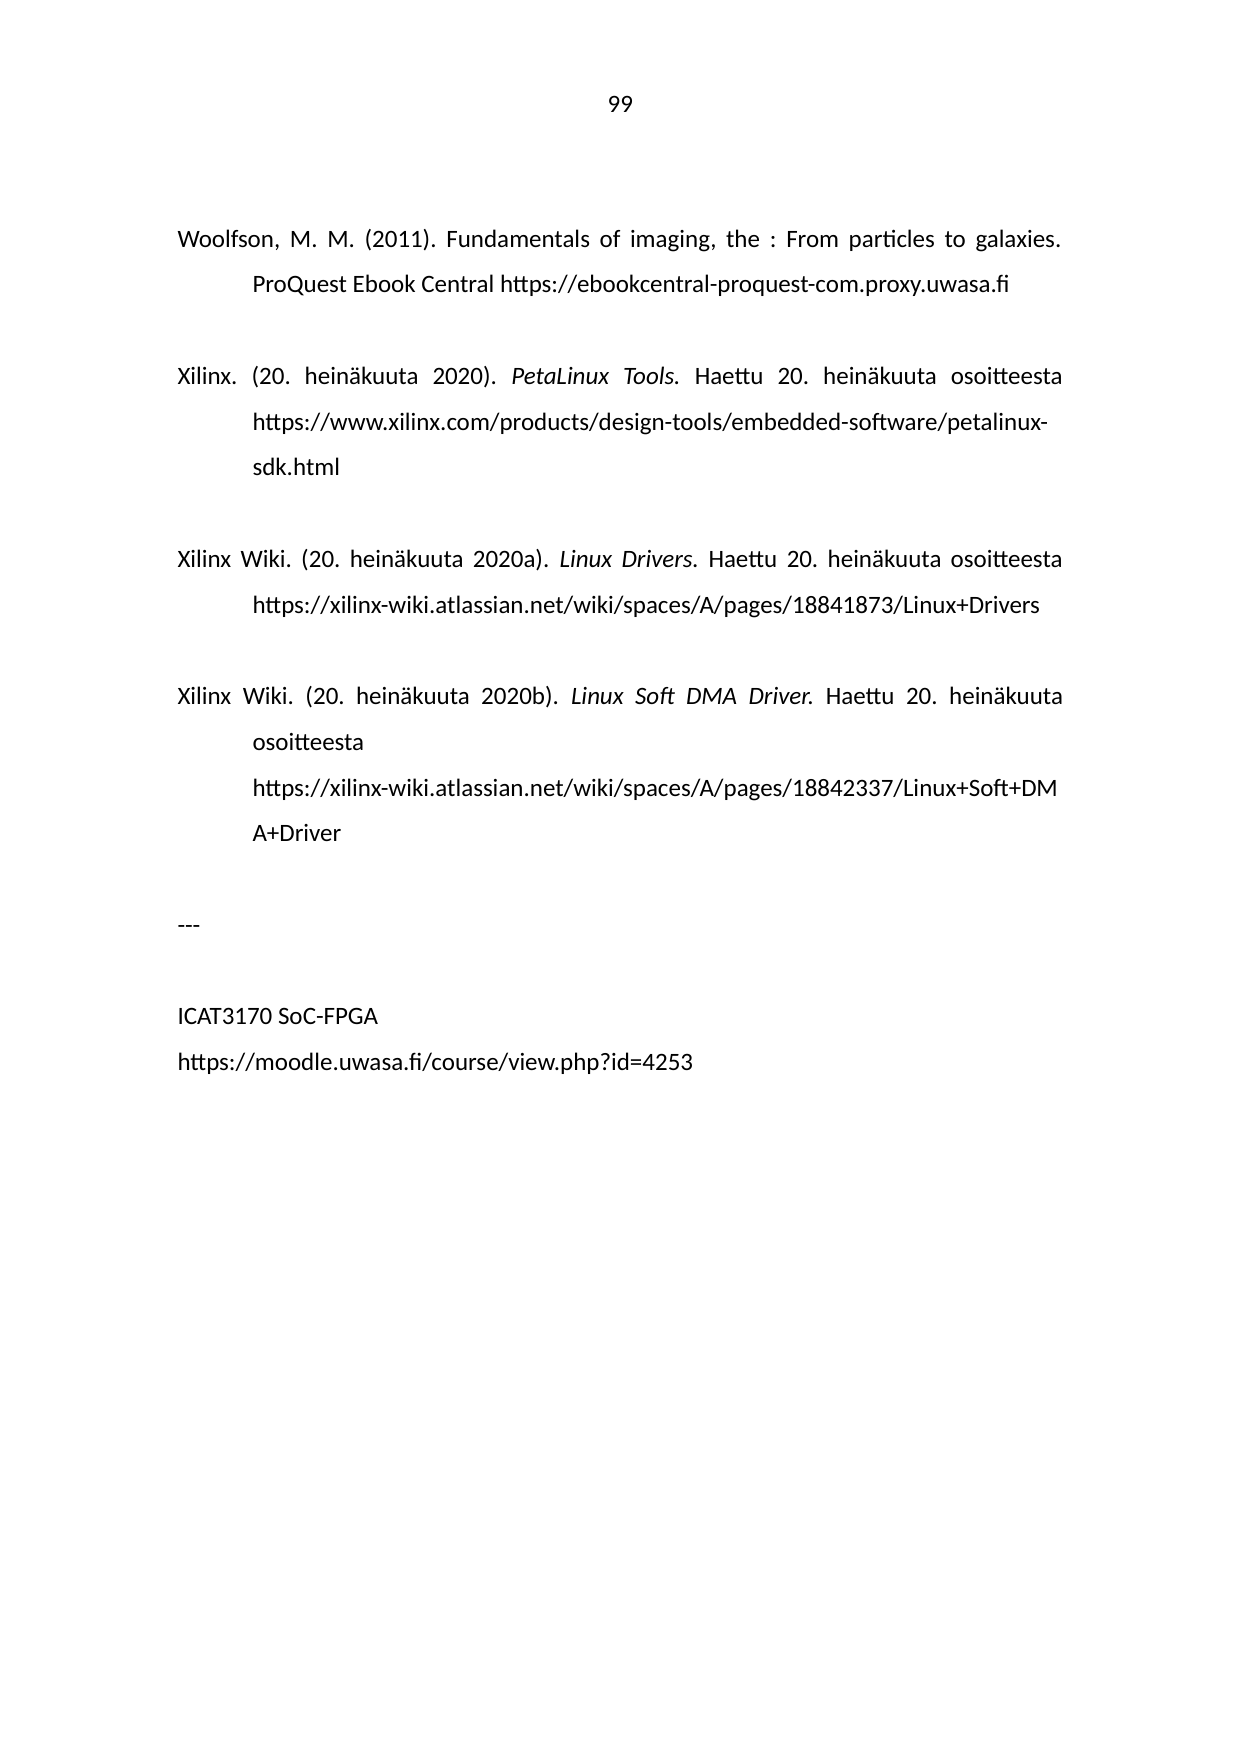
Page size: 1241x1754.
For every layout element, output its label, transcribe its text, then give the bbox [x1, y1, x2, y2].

text Xilinx Wiki. (20. heinäkuuta 2020a). Linux Drivers. Haettu 20. heinäkuuta osoitteesta https://xilinx-wiki.atlassian.net/wiki/spaces/A/pages/18841873/Linux+Drivers [177, 543, 1063, 619]
text Woolfson, M. M. (2011). Fundamentals of imaging, the : From particles to galaxies. ProQuest Ebook Central https://ebookcentral-proquest-com.proxy.uwasa.fi [177, 223, 1063, 299]
text Xilinx Wiki. (20. heinäkuuta 2020b). Linux Soft DMA Driver. Haettu 20. heinäkuuta osoitteesta https://xilinx-wiki.atlassian.net/wiki/spaces/A/pages/18842337/Linux+Soft+DMA+Driver [177, 680, 1063, 848]
text Xilinx. (20. heinäkuuta 2020). PetaLinux Tools. Haettu 20. heinäkuuta osoitteesta https://www.xilinx.com/products/design-tools/embedded-software/petalinux-sdk.html [177, 360, 1063, 482]
text ICAT3170 SoC-FPGA [177, 1000, 1063, 1031]
text --- [177, 909, 1063, 939]
text https://moodle.uwasa.fi/course/view.php?id=4253 [177, 1046, 1063, 1077]
